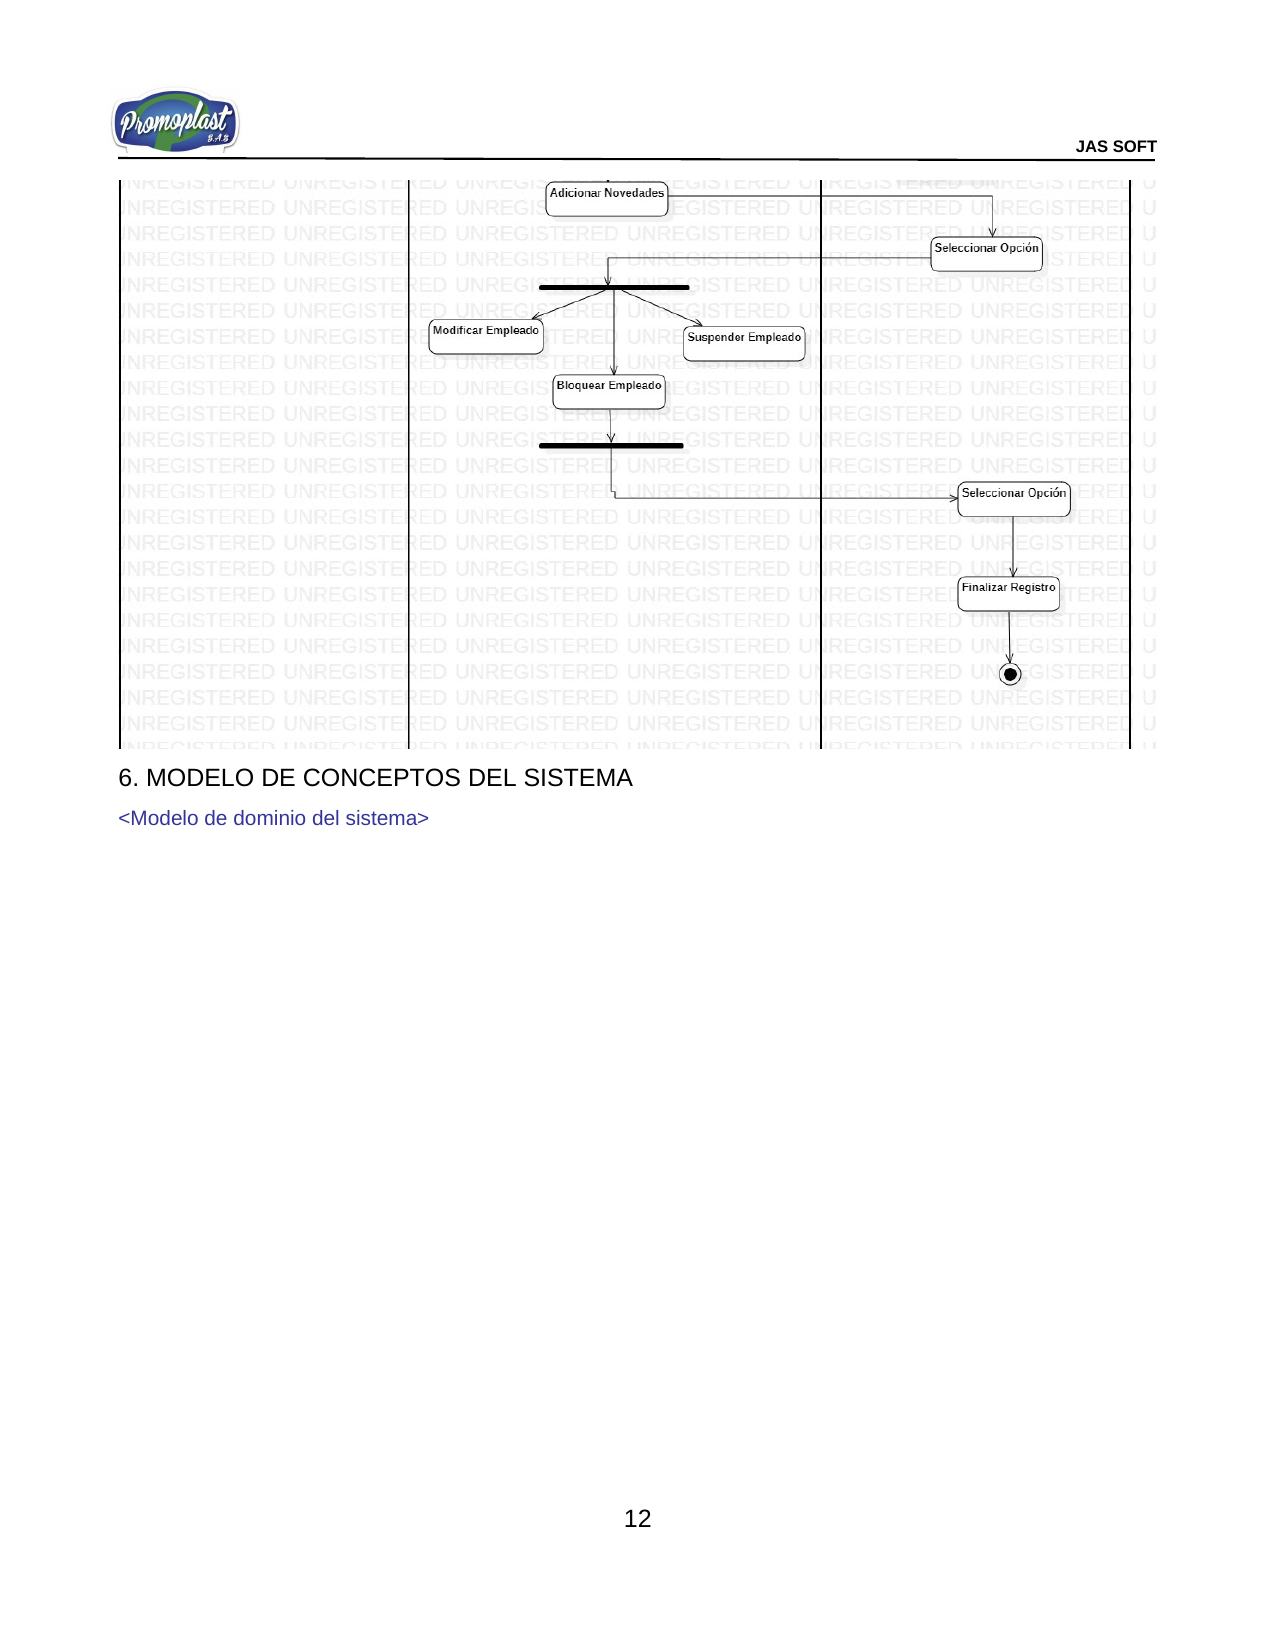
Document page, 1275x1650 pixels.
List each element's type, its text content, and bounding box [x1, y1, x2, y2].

picture [107, 84, 243, 153]
text 6. MODELO DE CONCEPTOS DEL SISTEMA [118, 763, 1157, 792]
text <Modelo de dominio del sistema> [118, 806, 1157, 830]
picture [118, 180, 1157, 749]
